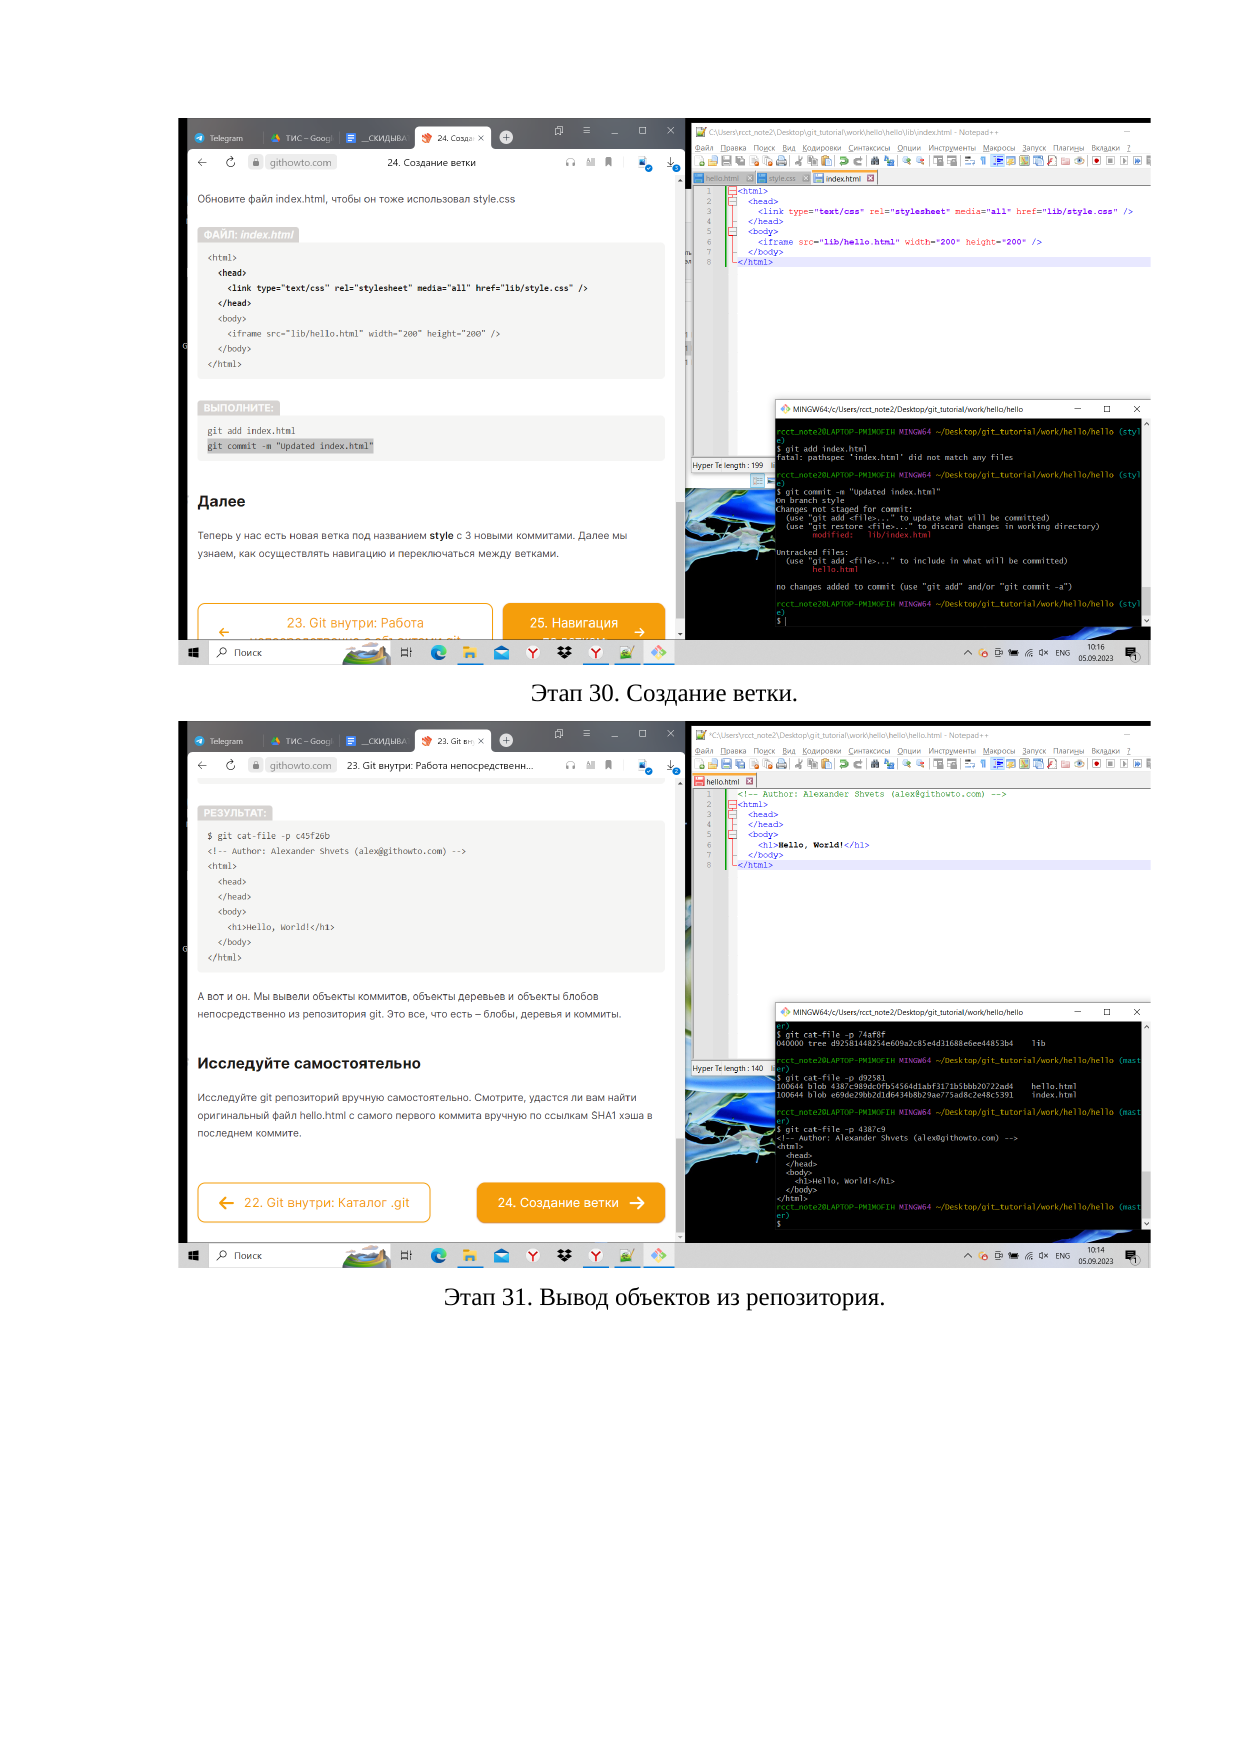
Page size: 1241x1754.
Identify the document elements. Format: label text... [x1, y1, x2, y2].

text Этап 31. Вывод объектов из репозитория. [177, 1282, 1152, 1310]
picture [178, 721, 1151, 1268]
text Этап 30. Создание ветки. [177, 678, 1152, 707]
picture [178, 118, 1151, 665]
